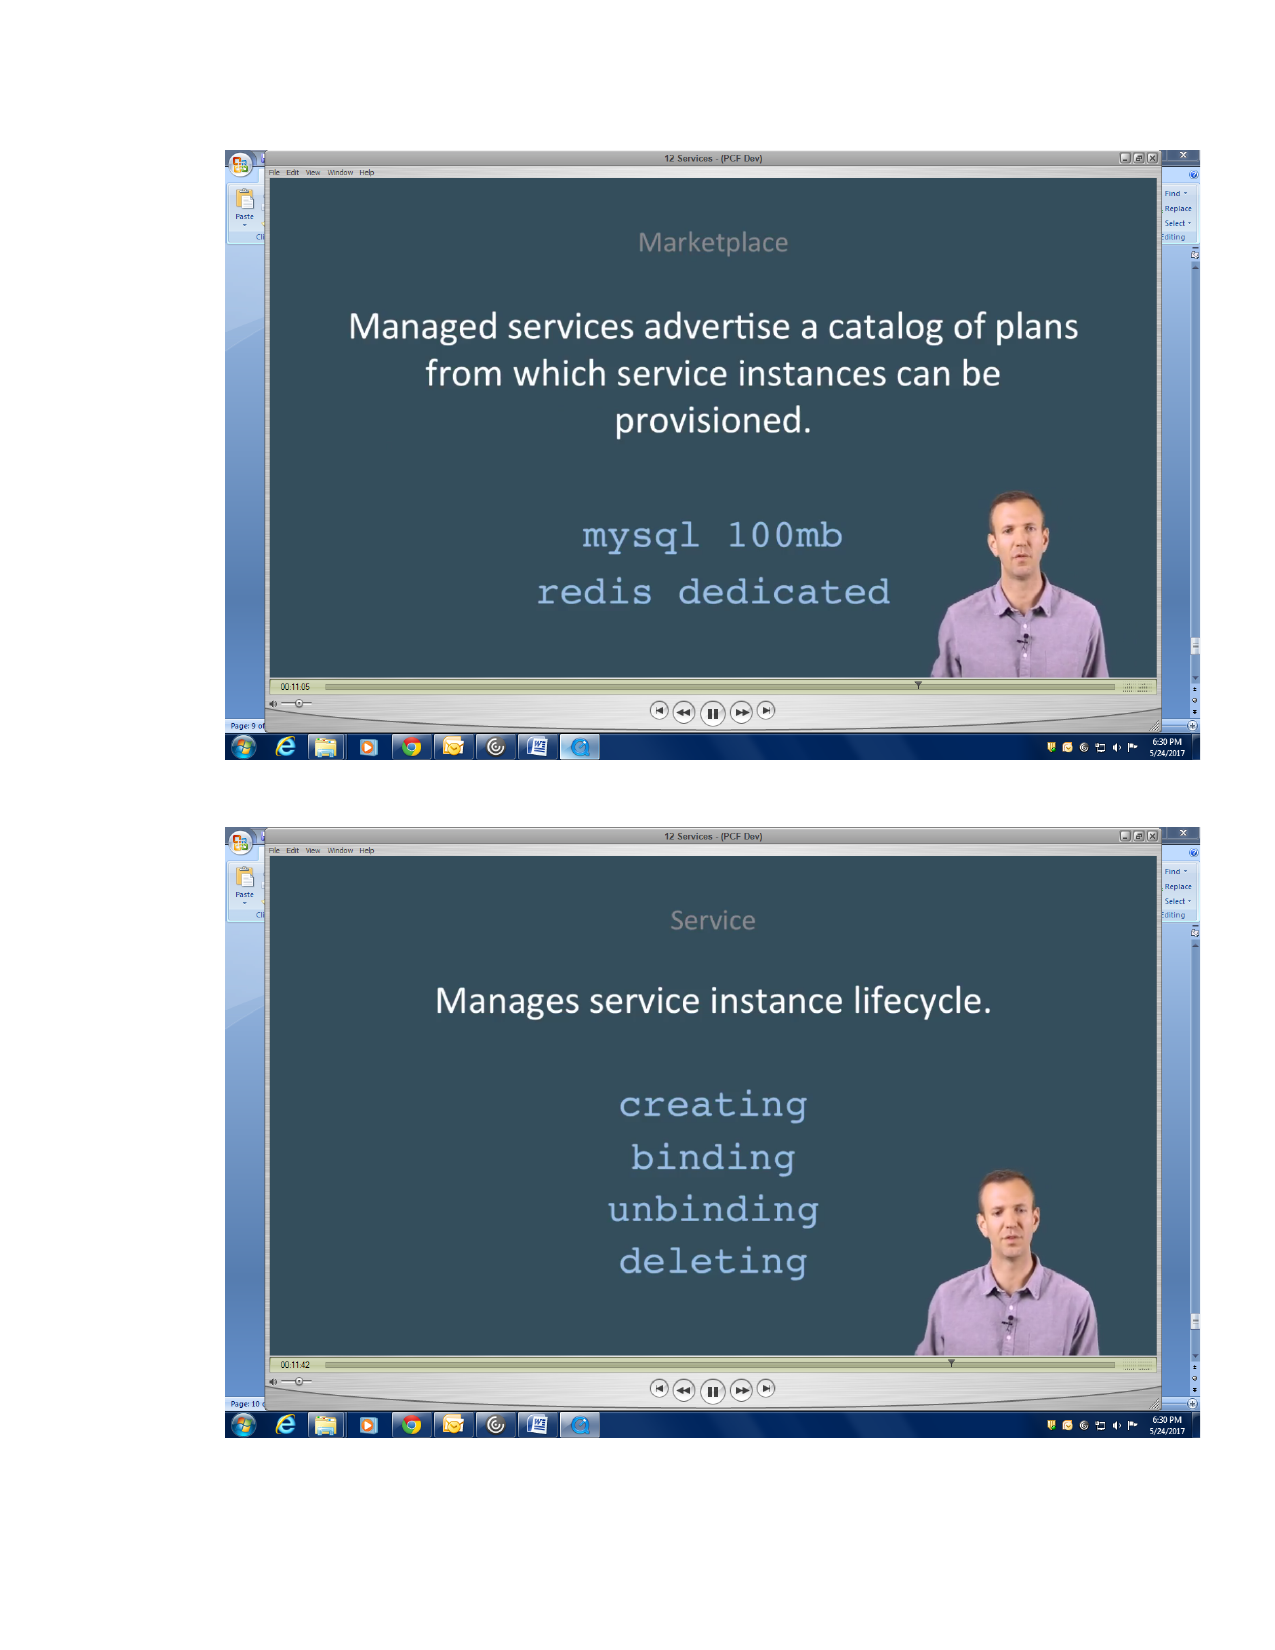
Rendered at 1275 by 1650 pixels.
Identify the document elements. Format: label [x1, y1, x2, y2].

picture [225, 827, 1200, 1438]
picture [225, 150, 1200, 760]
